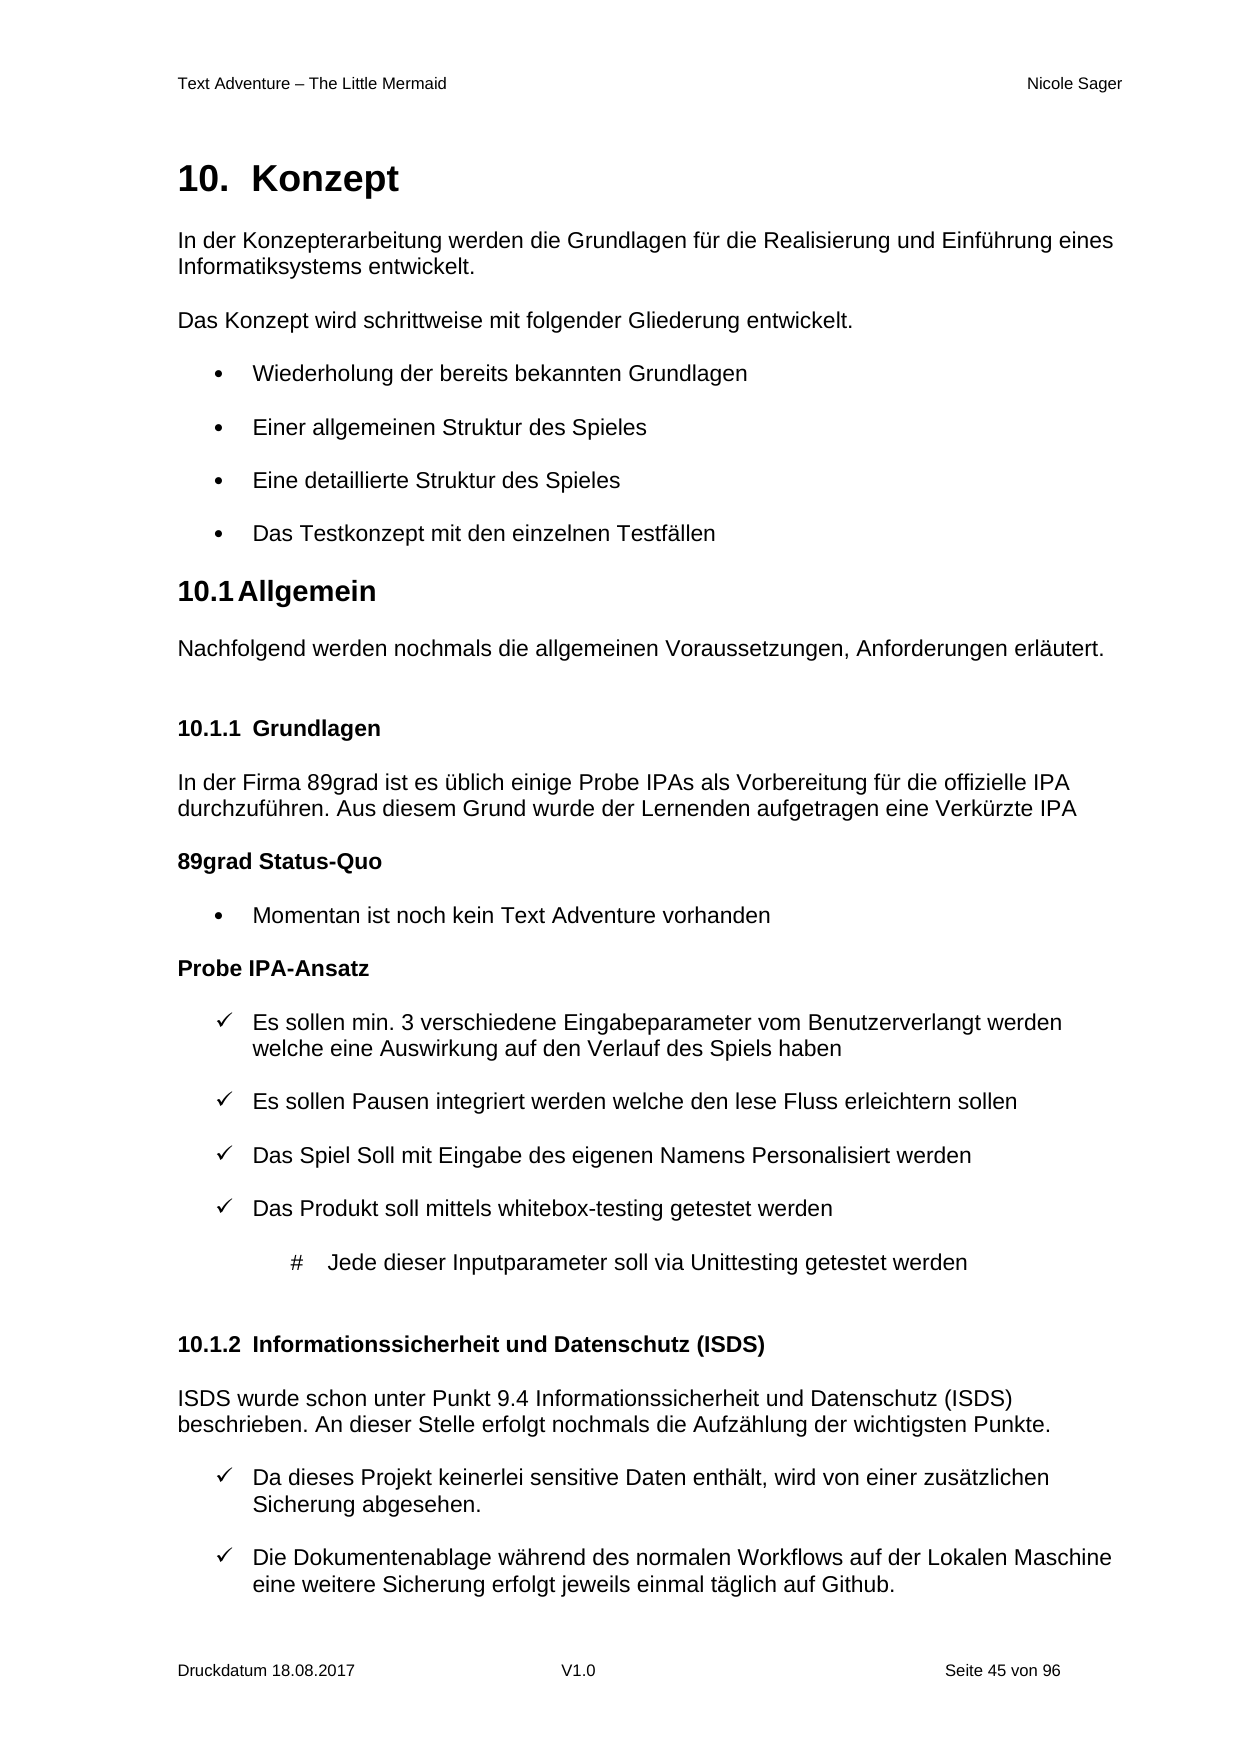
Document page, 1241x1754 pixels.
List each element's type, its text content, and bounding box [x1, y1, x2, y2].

list Wiederholung der bereits bekannten Grundlagen [215, 360, 1122, 386]
text Das Konzept wird schrittweise mit folgender Gliederung entwickelt. [177, 307, 1122, 333]
list Eine detaillierte Struktur des Spieles [215, 467, 1122, 493]
list Es sollen min. 3 verschiedene Eingabeparameter vom Benutzerverlangt werden welche eine Auswirkung auf den Verlauf des Spiels haben [215, 1008, 1122, 1061]
list Die Dokumentenablage während des normalen Workflows auf der Lokalen Maschine eine weitere Sicherung erfolgt jeweils einmal täglich auf Github. [215, 1544, 1122, 1597]
text Probe IPA-Ansatz [177, 955, 1122, 981]
subtitle Konzept [177, 157, 1122, 200]
text In der Konzepterarbeitung werden die Grundlagen für die Realisierung und Einführung eines Informatiksystems entwickelt. [177, 227, 1122, 279]
subtitle Grundlagen [177, 715, 1122, 741]
list Das Spiel Soll mit Eingabe des eigenen Namens Personalisiert werden [215, 1142, 1122, 1168]
list Momentan ist noch kein Text Adventure vorhanden [215, 902, 1122, 928]
list Das Produkt soll mittels whitebox-testing getestet werden [215, 1195, 1122, 1222]
text 89grad Status-Quo [177, 848, 1122, 874]
text ISDS wurde schon unter Punkt 9.4 Informationssicherheit und Datenschutz (ISDS) beschrieben. An dieser Stelle erfolgt nochmals die Aufzählung der wichtigsten Punkte. [177, 1384, 1122, 1437]
text Nachfolgend werden nochmals die allgemeinen Voraussetzungen, Anforderungen erläutert. [177, 634, 1122, 661]
list Da dieses Projekt keinerlei sensitive Daten enthält, wird von einer zusätzlichen Sicherung abgesehen. [215, 1464, 1122, 1517]
subtitle Informationssicherheit und Datenschutz (ISDS) [177, 1331, 1122, 1357]
list Einer allgemeinen Struktur des Spieles [215, 413, 1122, 440]
list Jede dieser Inputparameter soll via Unittesting getestet werden [290, 1249, 1122, 1277]
list Das Testkonzept mit den einzelnen Testfällen [215, 520, 1122, 547]
list Es sollen Pausen integriert werden welche den lese Fluss erleichtern sollen [215, 1088, 1122, 1115]
text In der Firma 89grad ist es üblich einige Probe IPAs als Vorbereitung für die offizielle IPA durchzuführen. Aus diesem Grund wurde der Lernenden aufgetragen eine Verkürzte IPA [177, 768, 1122, 821]
subtitle Allgemein [177, 574, 1122, 607]
